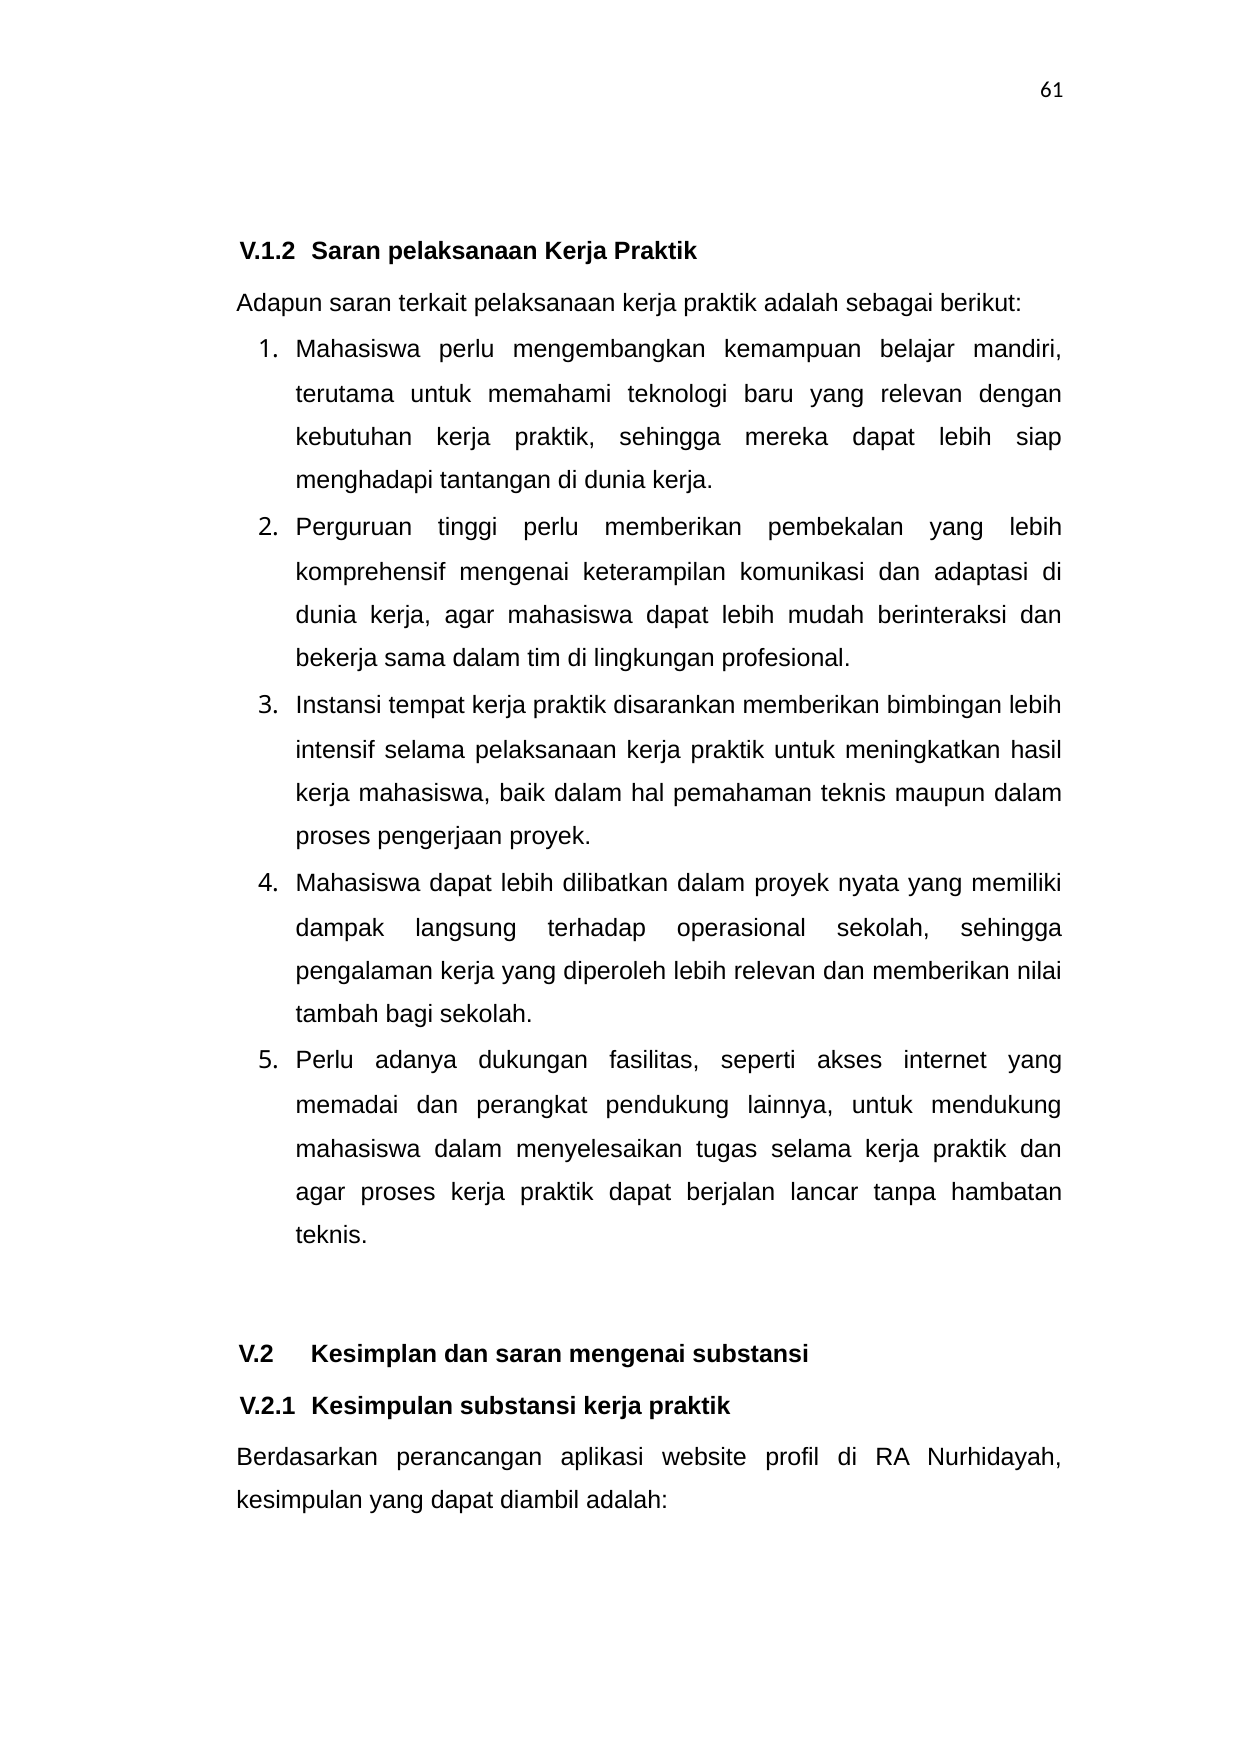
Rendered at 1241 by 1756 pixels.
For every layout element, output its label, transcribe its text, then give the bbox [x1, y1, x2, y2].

subtitle Kesimplan dan saran mengenai substansi [273, 1339, 1063, 1368]
list Instansi tempat kerja praktik disarankan memberikan bimbingan lebih intensif selama pelaksanaan kerja praktik untuk meningkatkan hasil kerja mahasiswa, baik dalam hal pemahaman teknis maupun dalam proses pengerjaan proyek. [258, 686, 1063, 850]
list Adapun saran terkait pelaksanaan kerja praktik adalah sebagai berikut: [236, 288, 1063, 316]
list Berdasarkan perancangan aplikasi website profil di RA Nurhidayah, kesimpulan yang dapat diambil adalah: [236, 1442, 1063, 1514]
subtitle Kesimpulan substansi kerja praktik [295, 1391, 1063, 1420]
list Mahasiswa perlu mengembangkan kemampuan belajar mandiri, terutama untuk memahami teknologi baru yang relevan dengan kebutuhan kerja praktik, sehingga mereka dapat lebih siap menghadapi tantangan di dunia kerja. [258, 331, 1063, 494]
list Perlu adanya dukungan fasilitas, seperti akses internet yang memadai dan perangkat pendukung lainnya, untuk mendukung mahasiswa dalam menyelesaikan tugas selama kerja praktik dan agar proses kerja praktik dapat berjalan lancar tanpa hambatan teknis. [258, 1042, 1063, 1249]
subtitle Saran pelaksanaan Kerja Praktik [295, 236, 1063, 265]
list Mahasiswa dapat lebih dilibatkan dalam proyek nyata yang memiliki dampak langsung terhadap operasional sekolah, sehingga pengalaman kerja yang diperoleh lebih relevan dan memberikan nilai tambah bagi sekolah. [258, 864, 1063, 1028]
list Perguruan tinggi perlu memberikan pembekalan yang lebih komprehensif mengenai keterampilan komunikasi dan adaptasi di dunia kerja, agar mahasiswa dapat lebih mudah berinteraksi dan bekerja sama dalam tim di lingkungan profesional. [258, 509, 1063, 672]
